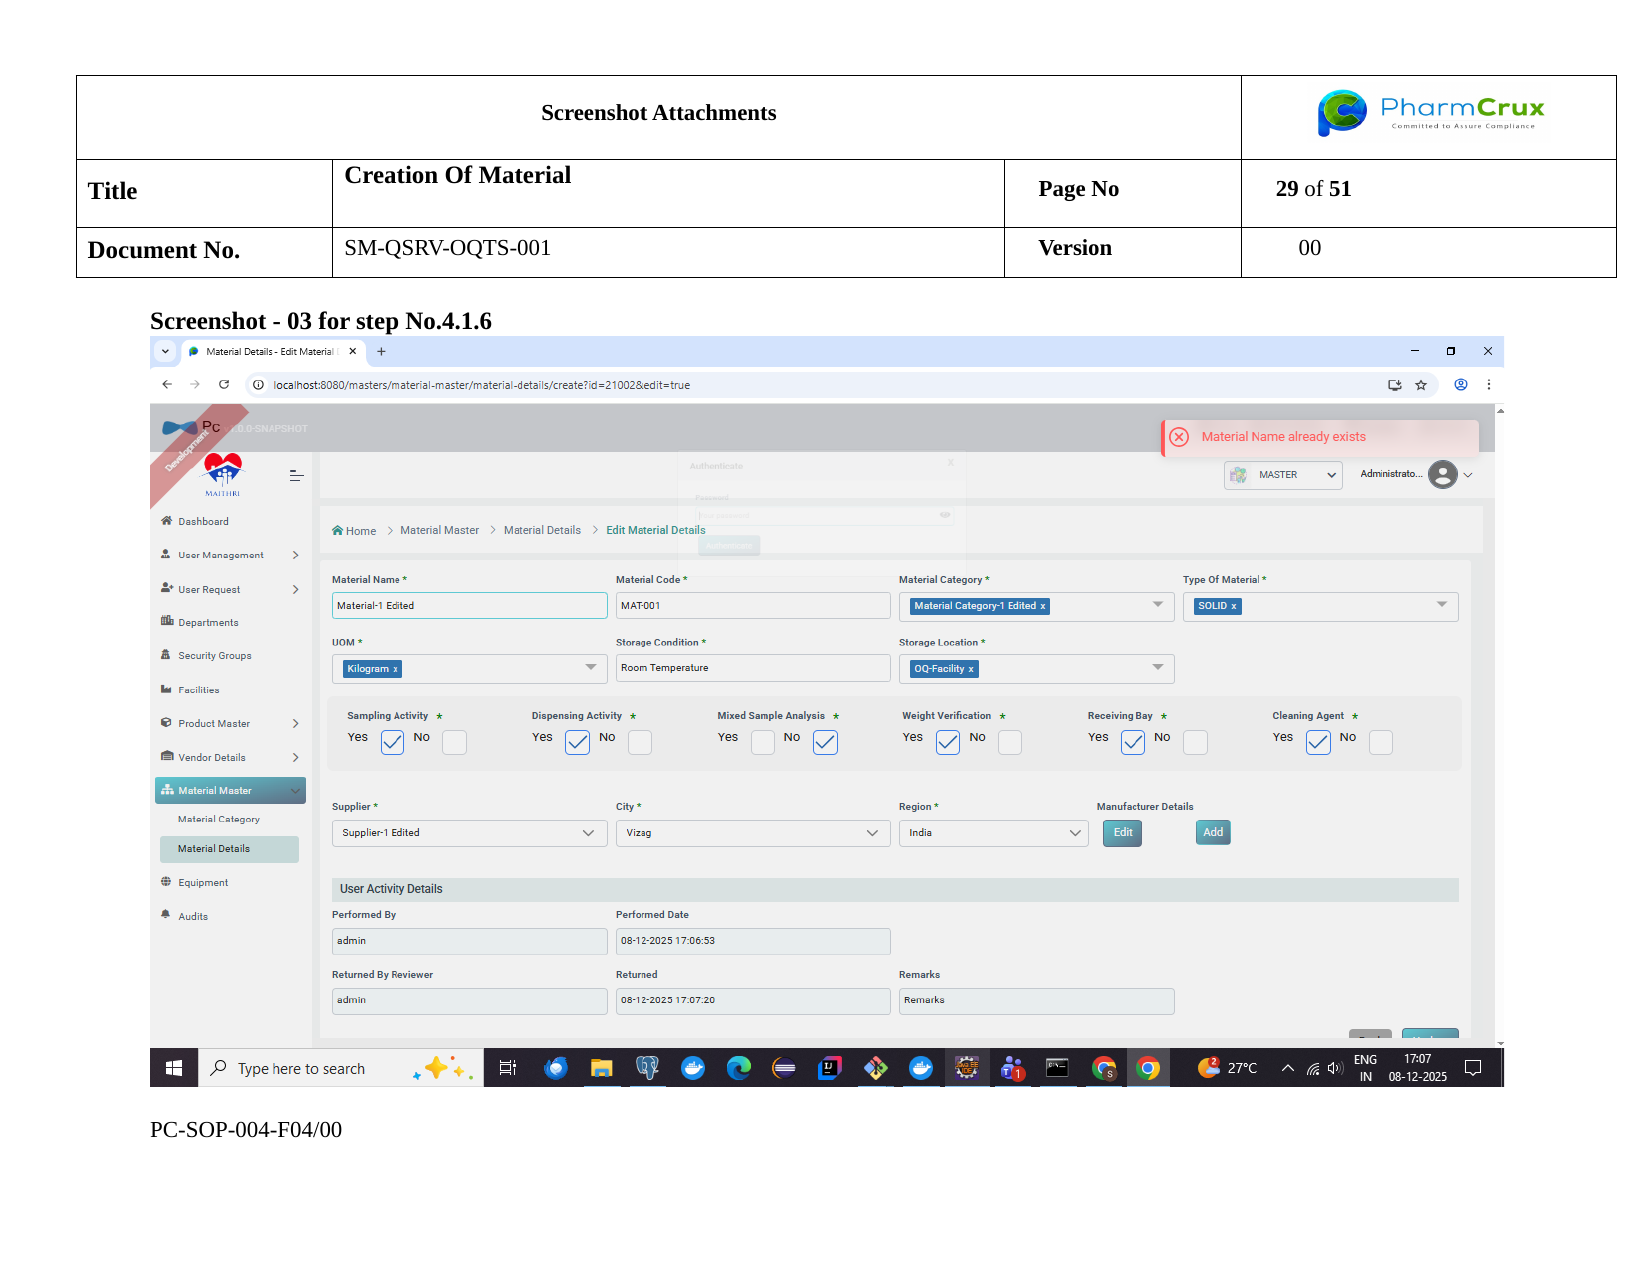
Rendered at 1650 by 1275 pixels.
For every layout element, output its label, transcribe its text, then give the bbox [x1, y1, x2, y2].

picture [150, 336, 1505, 1087]
text Screenshot - 03 for step No.4.1.6 [150, 306, 1500, 336]
picture [1307, 82, 1551, 143]
